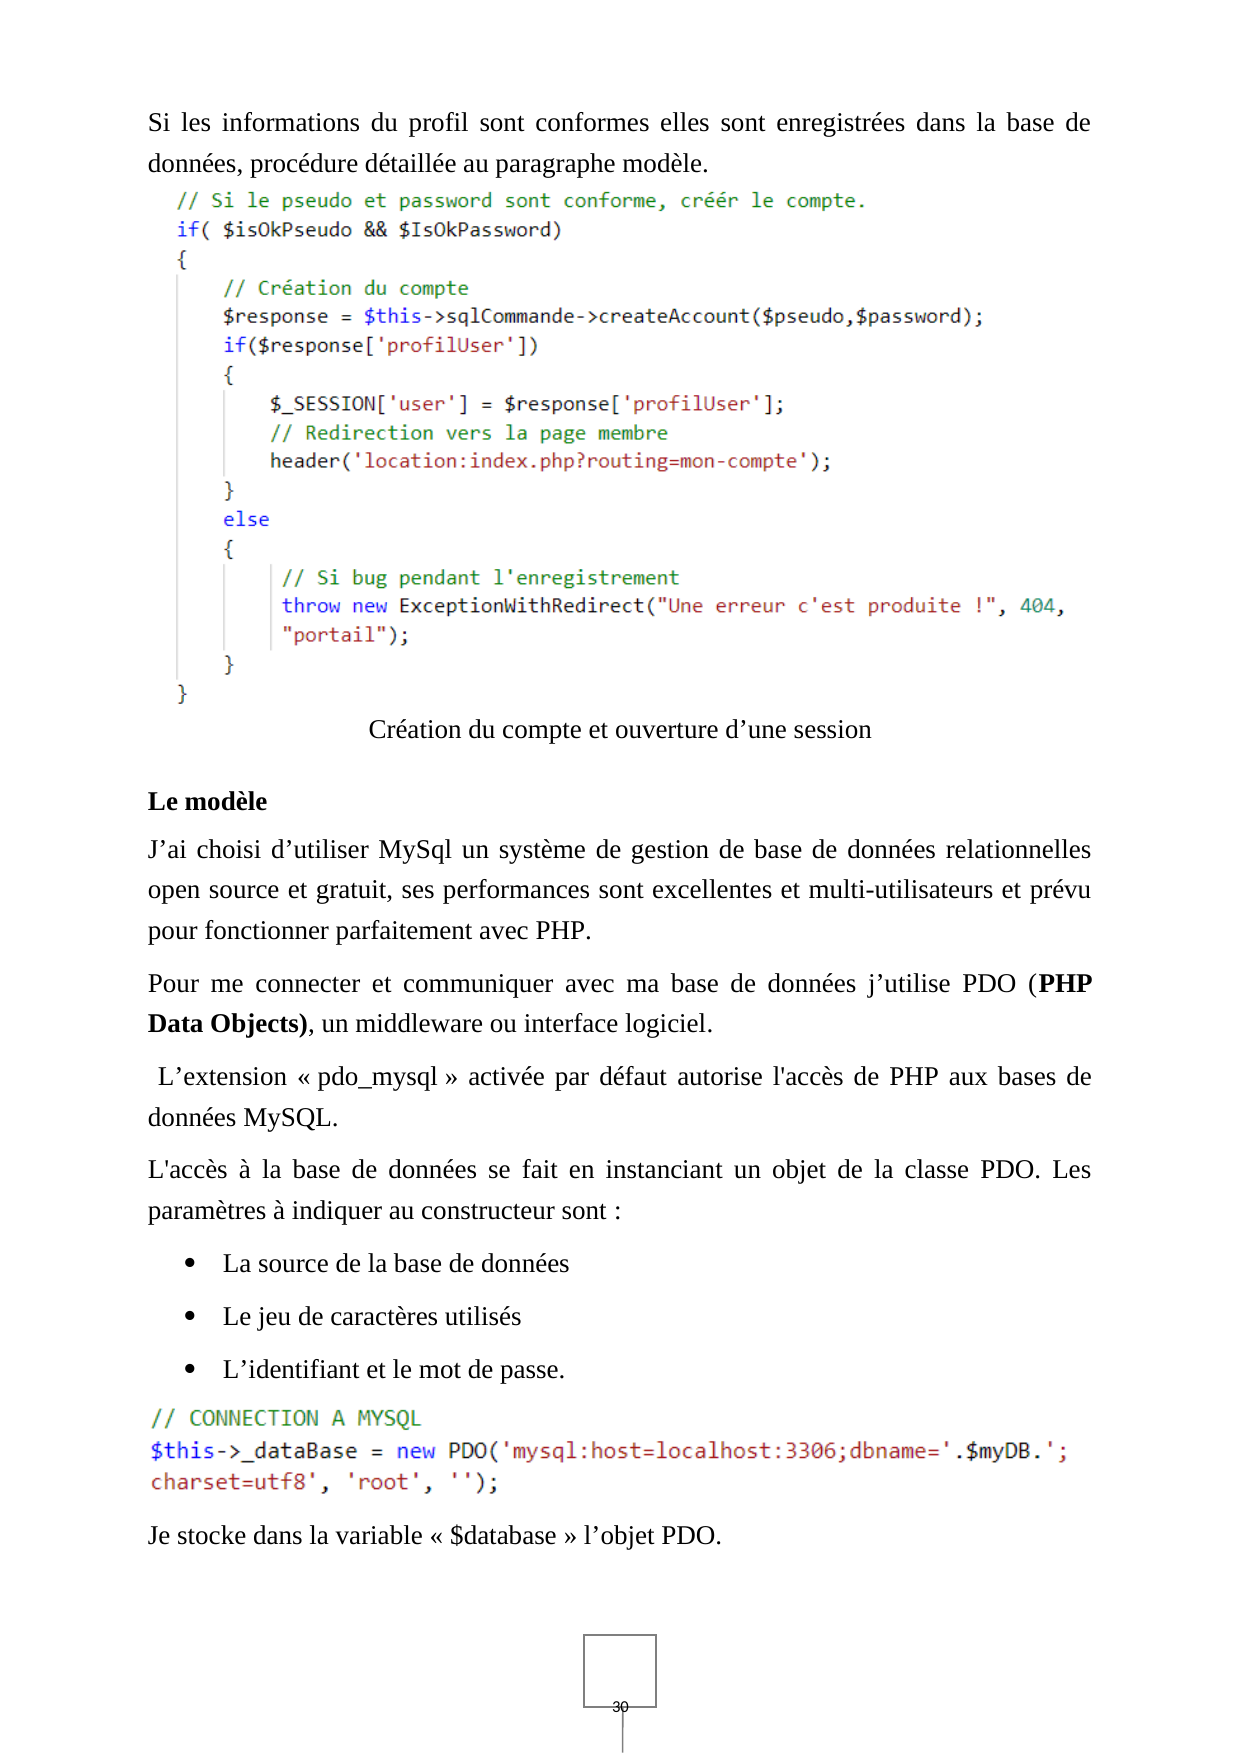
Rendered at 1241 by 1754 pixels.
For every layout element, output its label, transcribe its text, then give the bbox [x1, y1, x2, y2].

text J’ai choisi d’utiliser MySql un système de gestion de base de données relationnelles open source et gratuit, ses performances sont excellentes et multi-utilisateurs et prévu pour fonctionner parfaitement avec PHP. [148, 833, 1092, 945]
text Création du compte et ouverture d’une session [148, 713, 1092, 744]
list Le jeu de caractères utilisés [185, 1300, 1092, 1331]
picture [170, 187, 1071, 709]
text L’extension « pdo_mysql » activée par défaut autorise l'accès de PHP aux bases de données MySQL. [148, 1060, 1092, 1132]
picture [147, 1406, 1083, 1498]
text Je stocke dans la variable « $database » l’objet PDO. [148, 1519, 1092, 1550]
text Le modèle [148, 785, 1092, 816]
text L'accès à la base de données se fait en instanciant un objet de la classe PDO. Les paramètres à indiquer au constructeur sont : [148, 1153, 1092, 1225]
list L’identifiant et le mot de passe. [185, 1353, 1092, 1384]
text Si les informations du profil sont conformes elles sont enregistrées dans la base de données, procédure détaillée au paragraphe modèle. [148, 106, 1092, 178]
list La source de la base de données [185, 1247, 1092, 1278]
text Pour me connecter et communiquer avec ma base de données j’utilise PDO (PHP Data Objects), un middleware ou interface logiciel. [148, 967, 1092, 1038]
